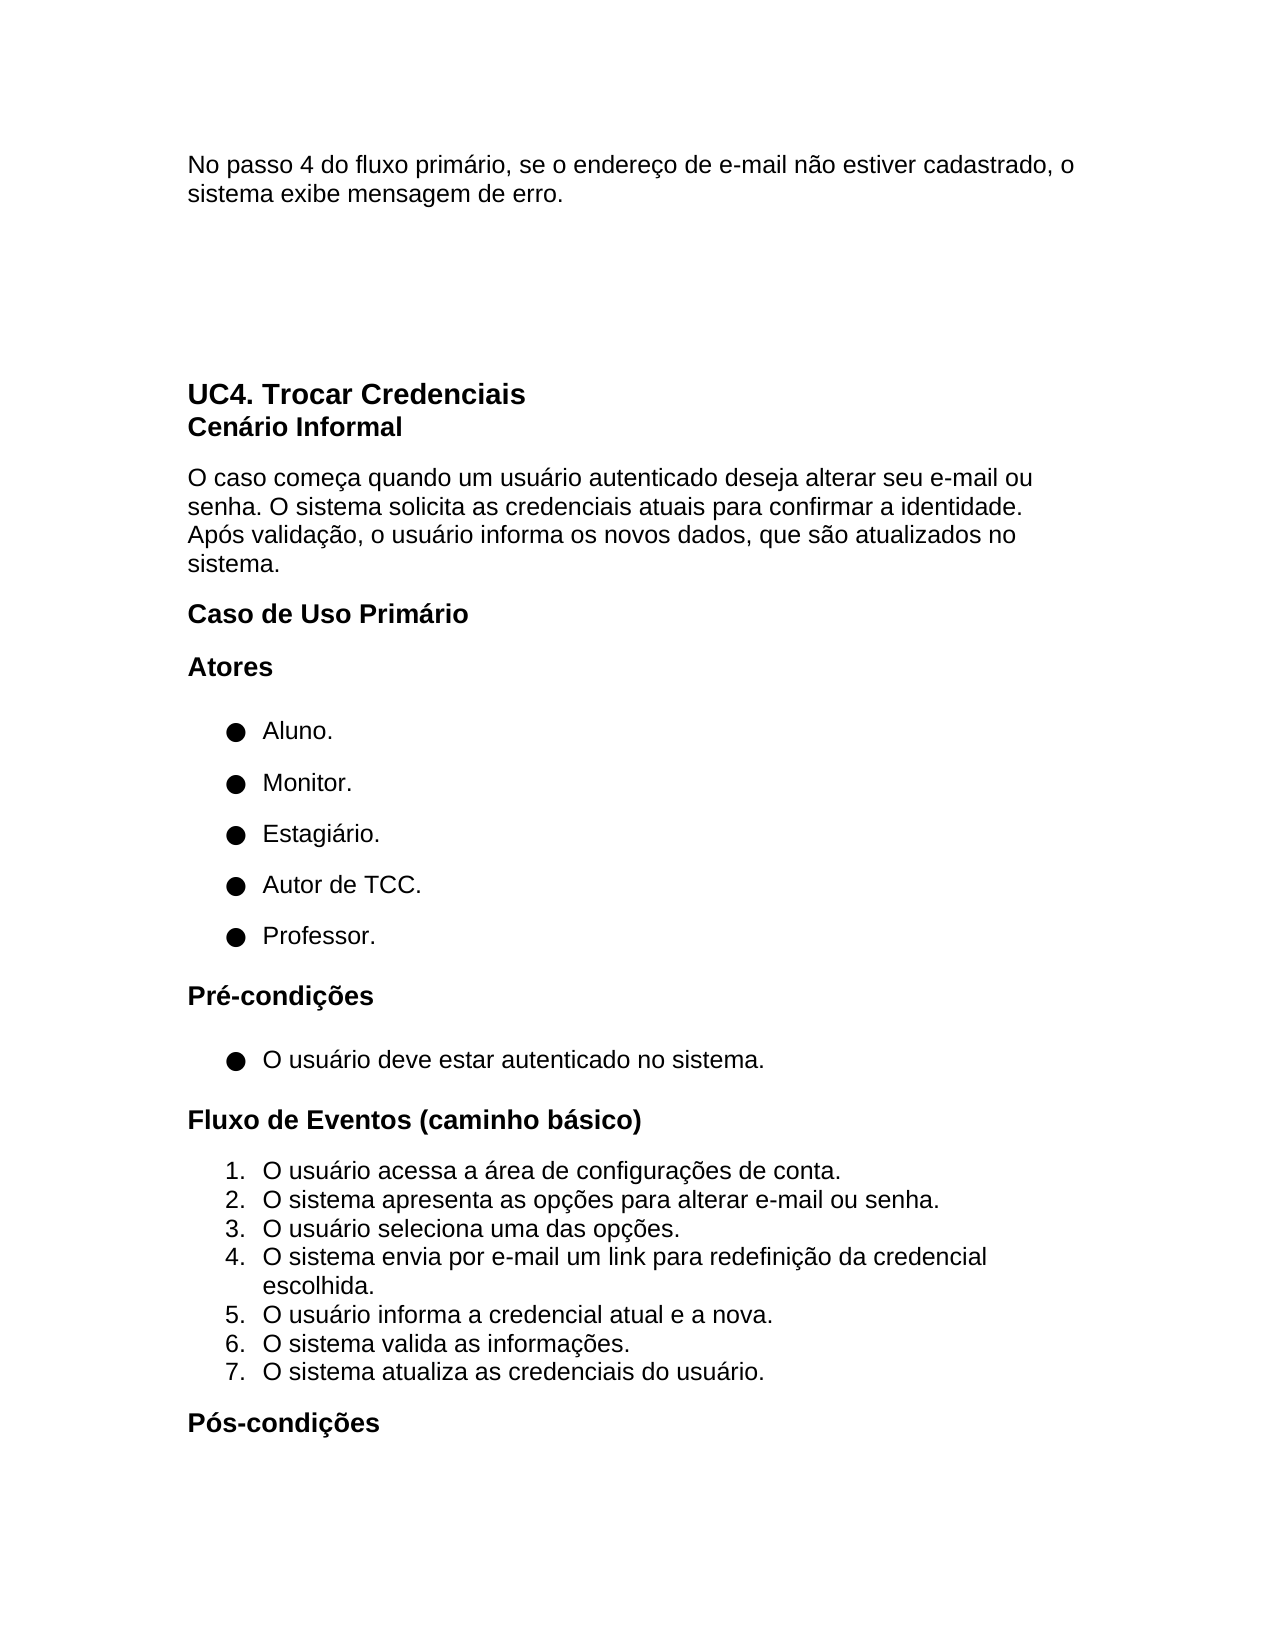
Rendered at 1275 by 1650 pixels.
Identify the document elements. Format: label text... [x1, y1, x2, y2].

list Aluno. [225, 703, 1087, 754]
text O caso começa quando um usuário autenticado deseja alterar seu e-mail ou senha. O sistema solicita as credenciais atuais para confirmar a identidade. Após validação, o usuário informa os novos dados, que são atualizados no sistema. [187, 463, 1087, 578]
text Pré-condições [187, 980, 1087, 1011]
list O sistema apresenta as opções para alterar e-mail ou senha. [225, 1185, 1087, 1213]
list O usuário deve estar autenticado no sistema. [225, 1032, 1087, 1083]
list O usuário acessa a área de configurações de conta. [225, 1156, 1087, 1185]
list O sistema envia por e-mail um link para redefinição da credencial escolhida. [225, 1242, 1087, 1300]
list Professor. [225, 908, 1087, 959]
list O usuário seleciona uma das opções. [225, 1213, 1087, 1242]
text Caso de Uso Primário [187, 598, 1087, 630]
list O usuário informa a credencial atual e a nova. [225, 1300, 1087, 1328]
subtitle UC4. Trocar Credenciais [187, 377, 1087, 411]
text Atores [187, 651, 1087, 682]
list O sistema atualiza as credenciais do usuário. [225, 1357, 1087, 1386]
list Autor de TCC. [225, 856, 1087, 908]
text Fluxo de Eventos (caminho básico) [187, 1104, 1087, 1135]
text No passo 4 do fluxo primário, se o endereço de e-mail não estiver cadastrado, o sistema exibe mensagem de erro. [187, 150, 1087, 207]
list Monitor. [225, 754, 1087, 805]
text Cenário Informal [187, 411, 1087, 442]
text Pós-condições [187, 1407, 1087, 1438]
list Estagiário. [225, 805, 1087, 856]
list O sistema valida as informações. [225, 1328, 1087, 1357]
